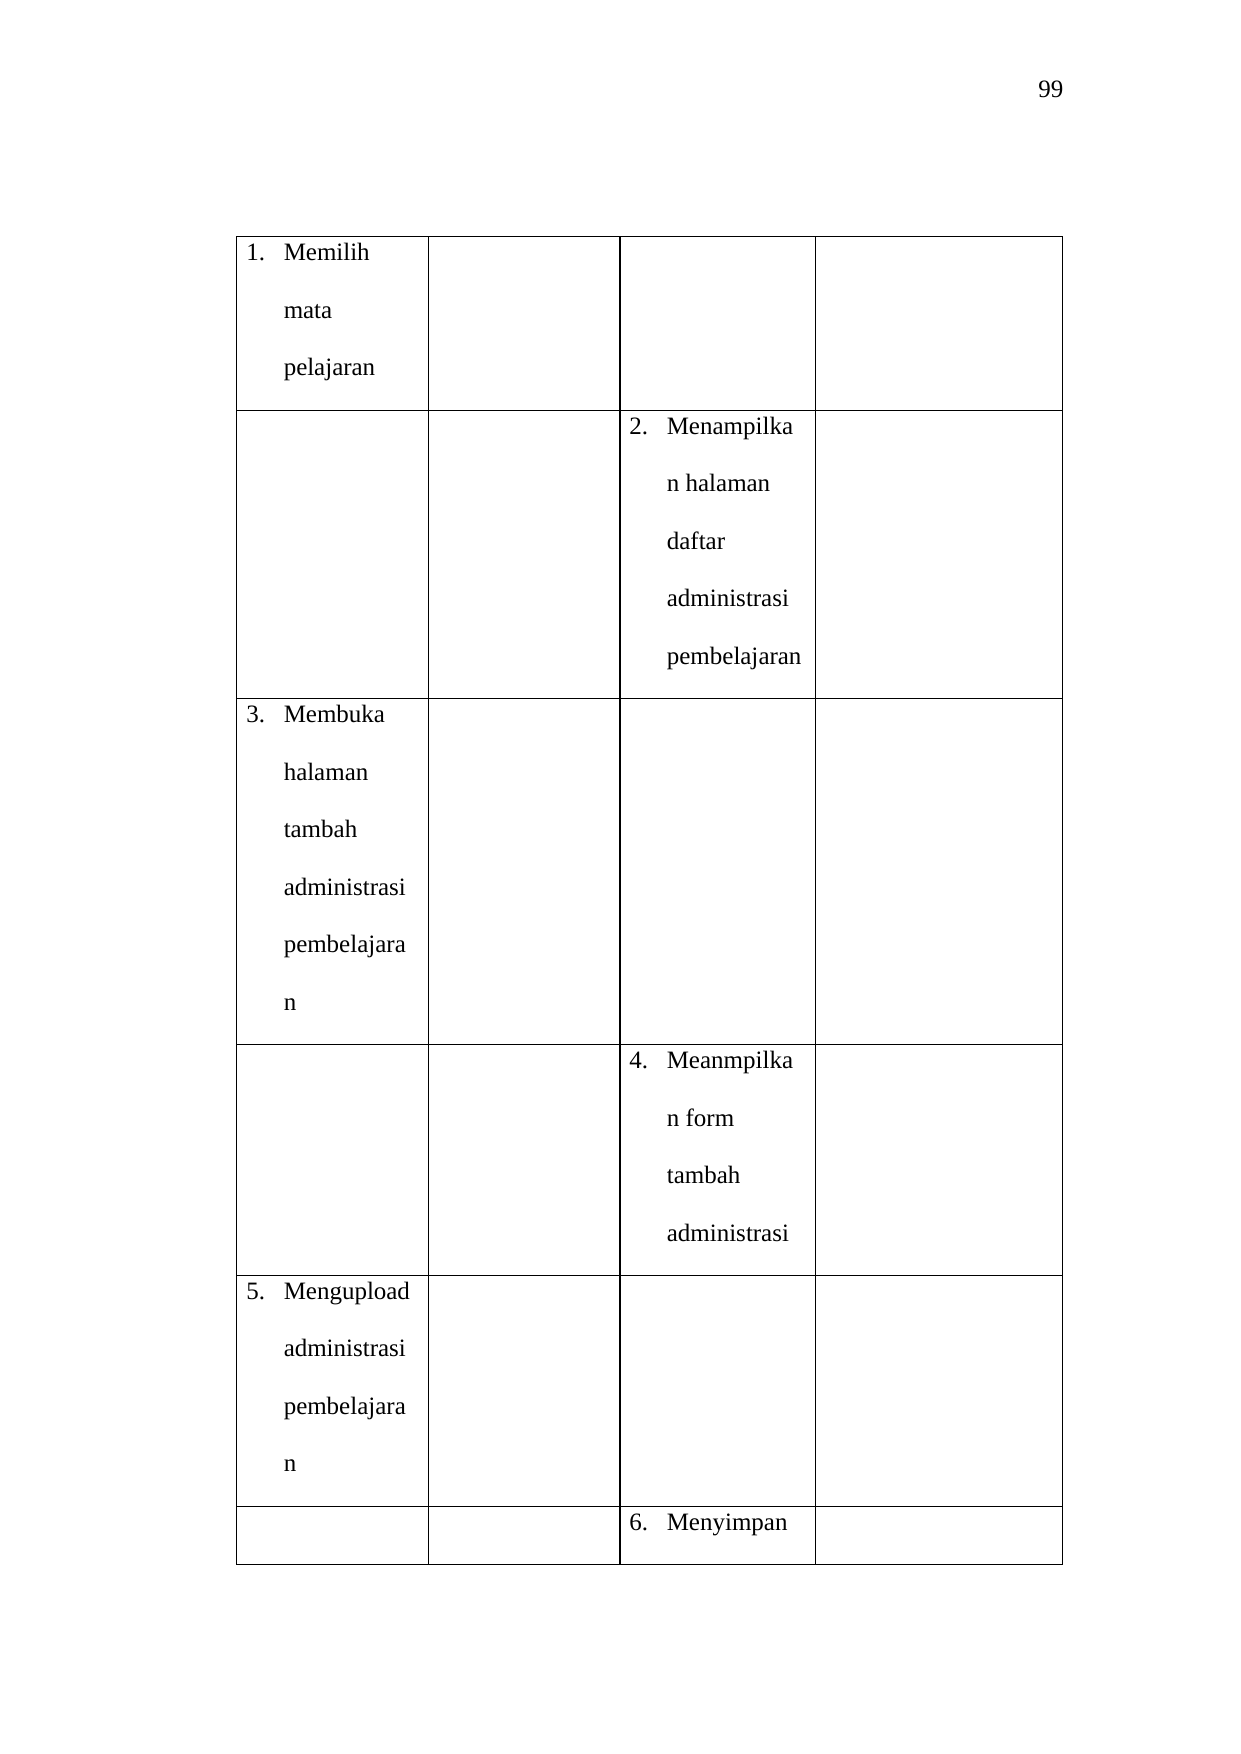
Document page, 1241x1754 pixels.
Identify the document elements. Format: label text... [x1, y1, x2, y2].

table_cell Memilih mata pelajaran [237, 237, 428, 410]
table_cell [621, 1507, 815, 1564]
table_cell [621, 699, 815, 1044]
table_cell [816, 1507, 1062, 1564]
table_cell [237, 1045, 428, 1275]
table_cell [816, 1045, 1062, 1275]
table_cell [237, 411, 428, 698]
table_cell [621, 237, 815, 410]
table_cell [816, 237, 1062, 410]
table_cell [429, 1507, 619, 1564]
table_cell [429, 411, 619, 698]
table_cell [816, 411, 1062, 698]
table_cell [621, 1276, 815, 1506]
table_cell [816, 1276, 1062, 1506]
table_cell [429, 237, 619, 410]
table_cell Meanmpilkan form tambah administrasi [621, 1045, 815, 1275]
table_cell Membuka halaman tambah administrasi pembelajaran [237, 699, 428, 1044]
table_cell [429, 1045, 619, 1275]
table_cell Menampilkan halaman daftar administrasi pembelajaran [621, 411, 815, 698]
table_cell [816, 699, 1062, 1044]
table_cell [429, 699, 619, 1044]
table_cell [429, 1276, 619, 1506]
table_cell [237, 1507, 428, 1564]
table_cell Mengupload administrasi pembelajaran [237, 1276, 428, 1506]
